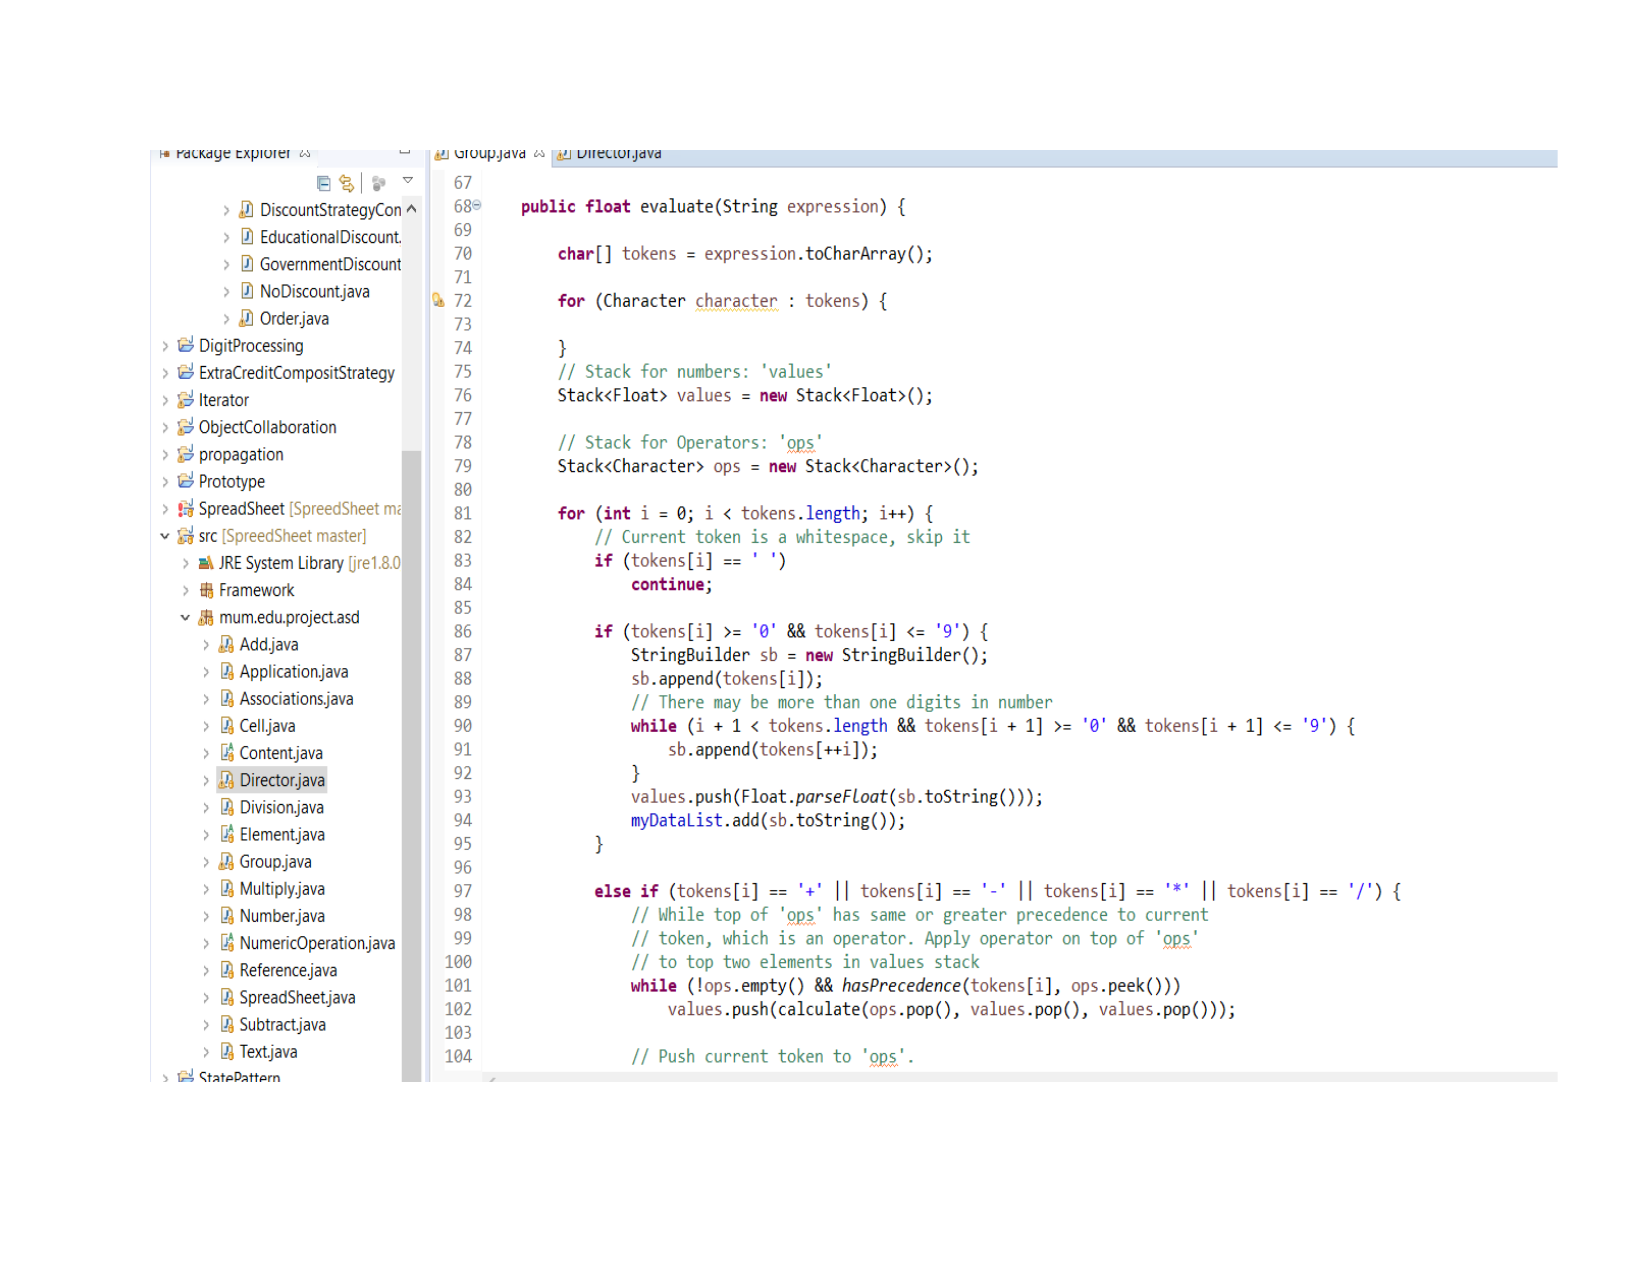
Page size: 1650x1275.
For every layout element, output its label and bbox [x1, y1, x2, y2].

picture [150, 150, 1558, 1082]
